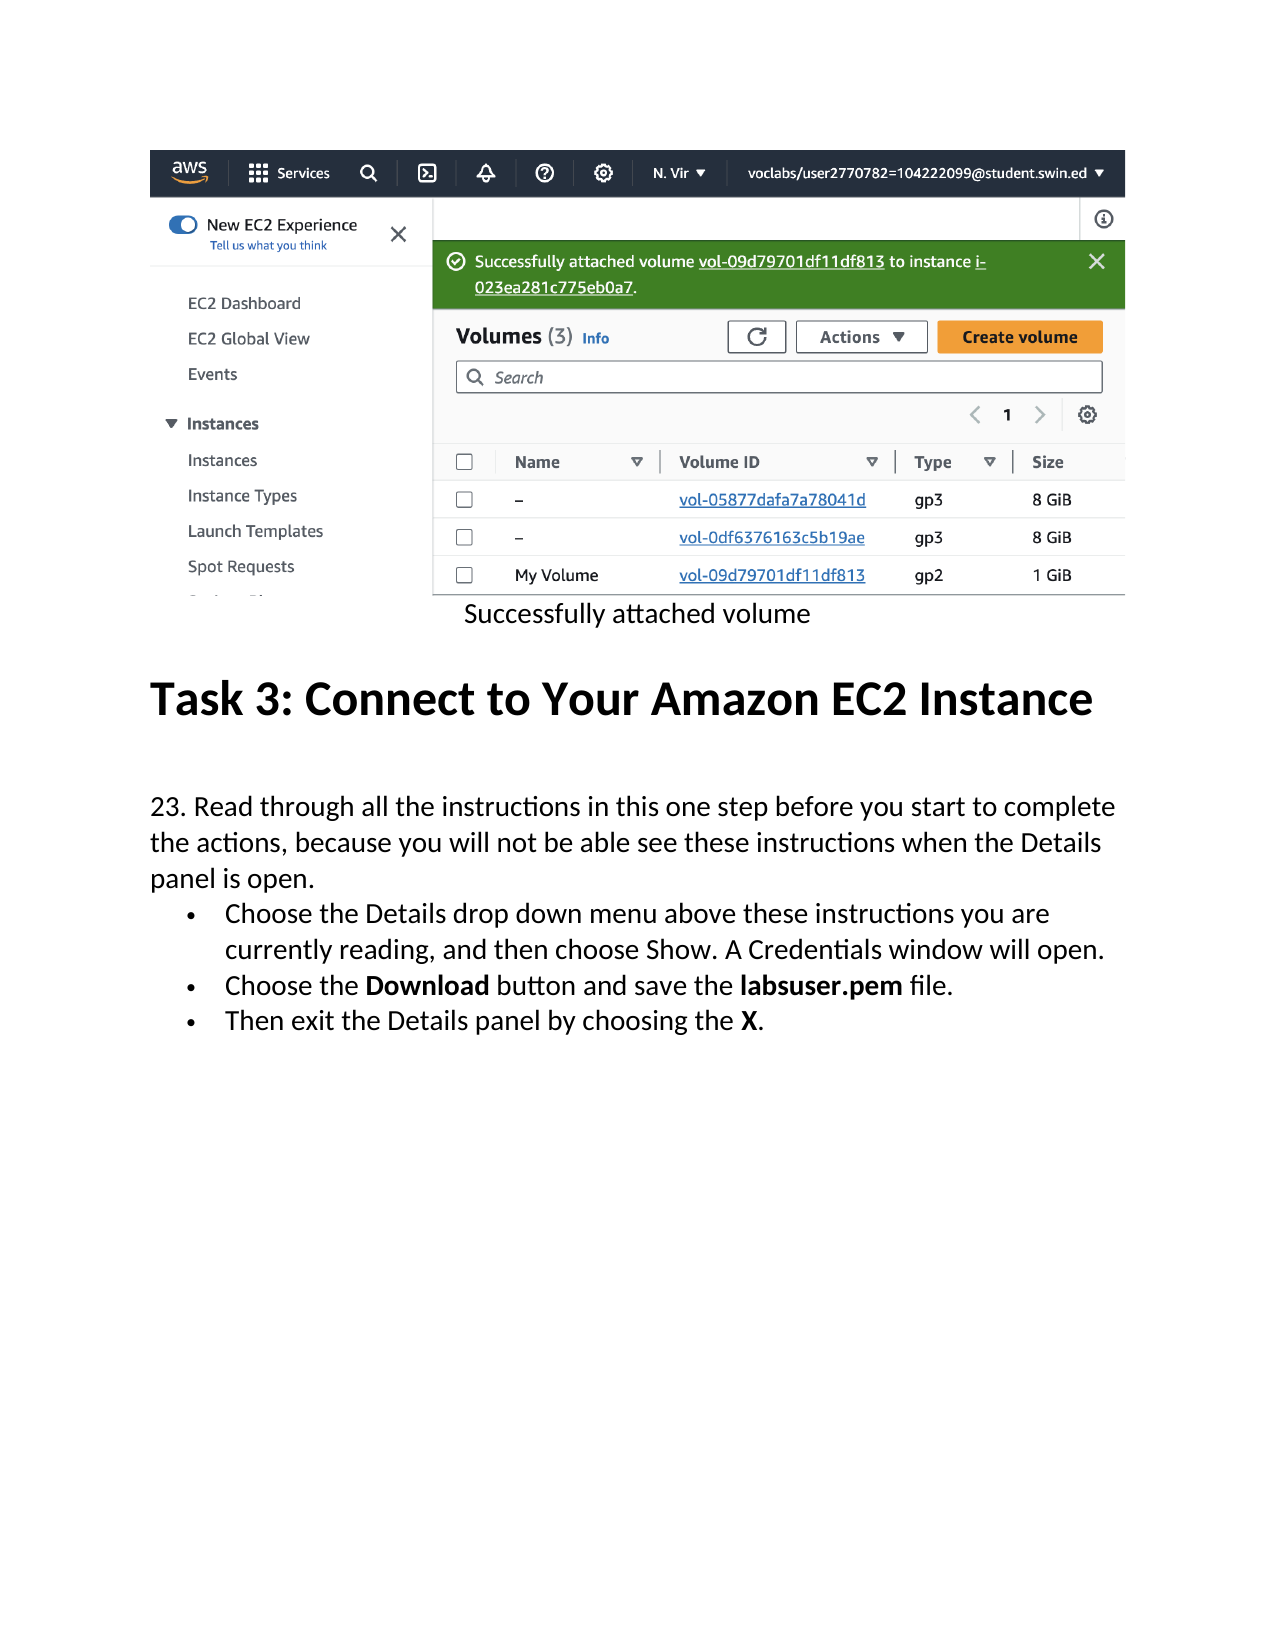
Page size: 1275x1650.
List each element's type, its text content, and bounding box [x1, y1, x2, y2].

text 23. Read through all the instructions in this one step before you start to complete the actions, because you will not be able see these instructions when the Details panel is open. [150, 788, 1125, 895]
text Successfully attached volume [150, 596, 1125, 631]
picture [150, 150, 1125, 596]
text Task 3: Connect to Your Amazon EC2 Instance [150, 666, 1125, 727]
list Choose the Download button and save the labsuser.pem file. [187, 967, 1125, 1002]
list Choose the Details drop down menu above these instructions you are currently reading, and then choose Show. A Credentials window will open. [187, 895, 1125, 967]
list Then exit the Details panel by choosing the X. [187, 1002, 1125, 1038]
